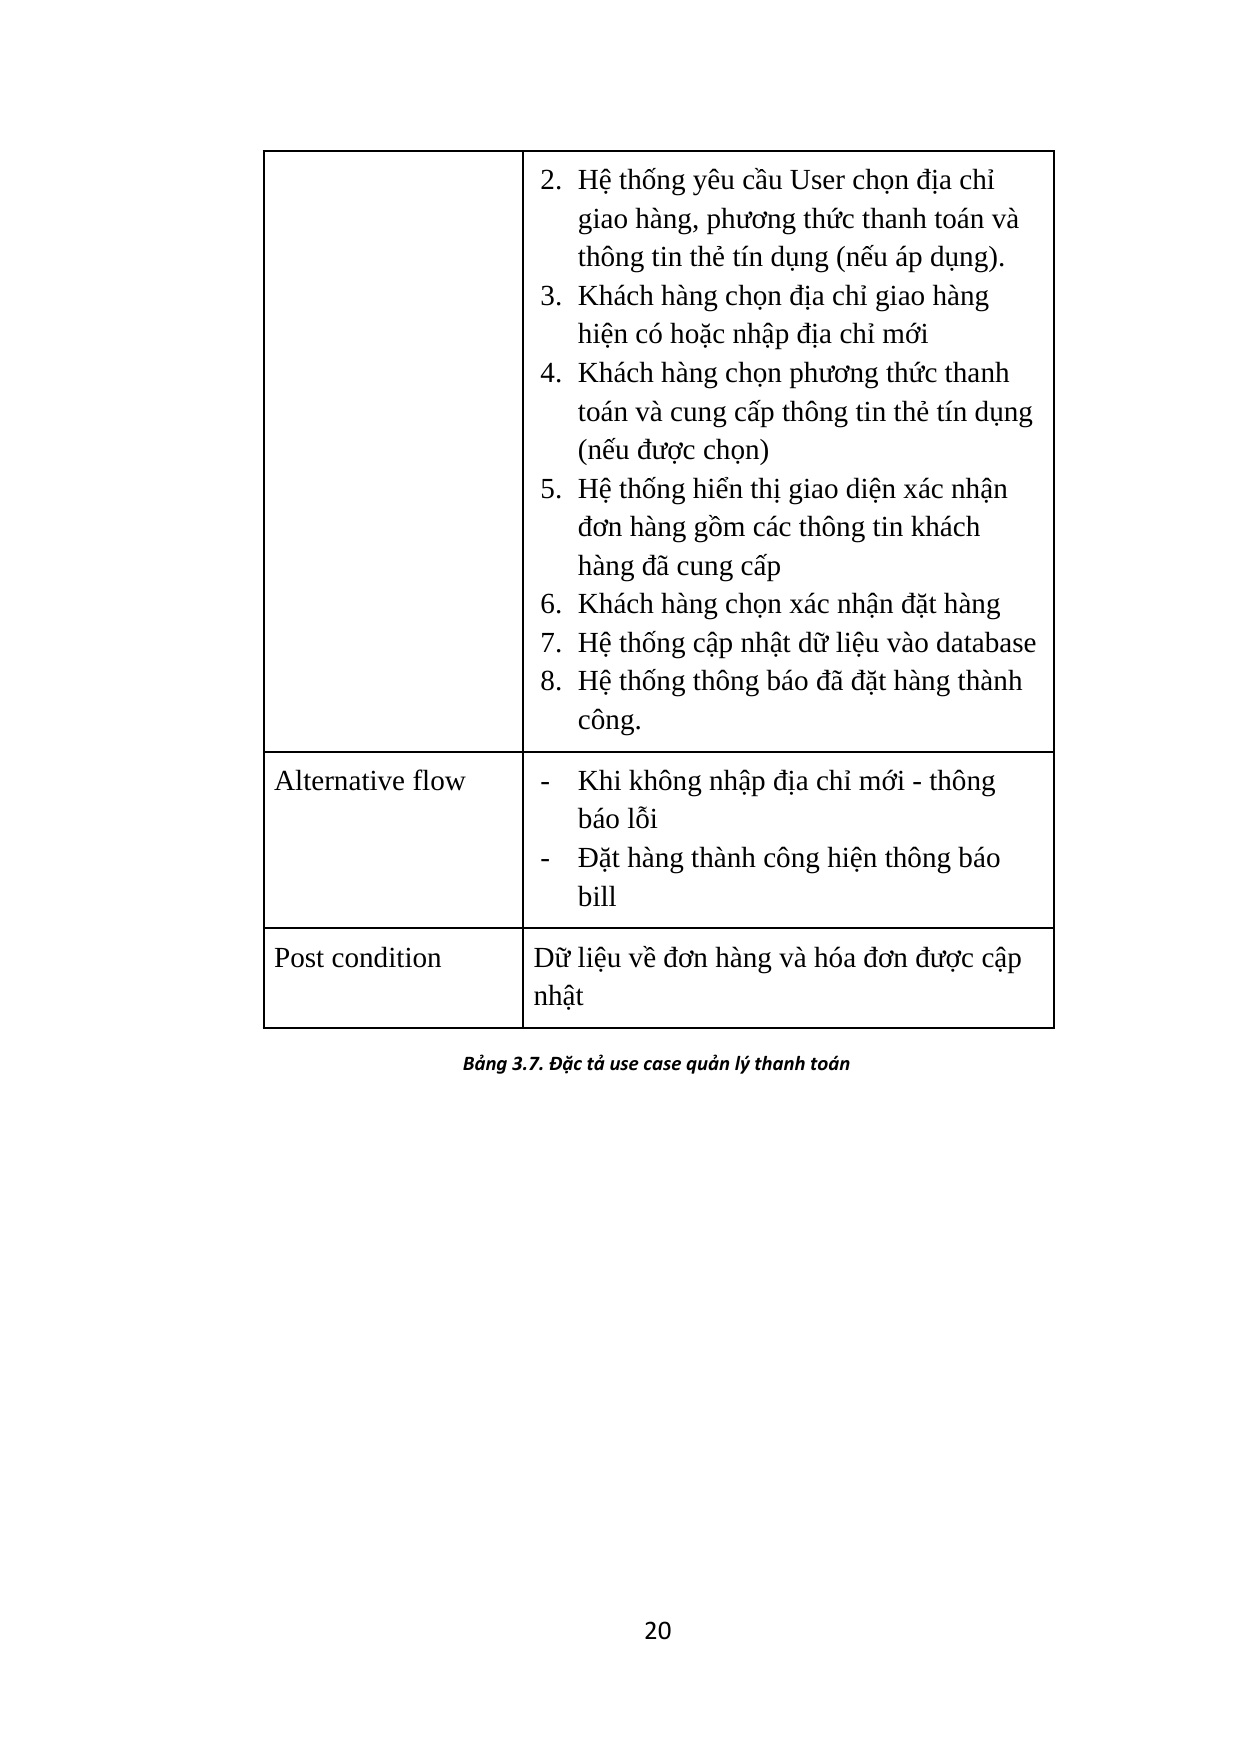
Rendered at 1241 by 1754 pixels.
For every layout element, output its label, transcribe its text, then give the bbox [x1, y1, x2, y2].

subtitle Bảng 3.7. Đặc tả use case quản lý thanh toán [187, 1050, 1053, 1075]
